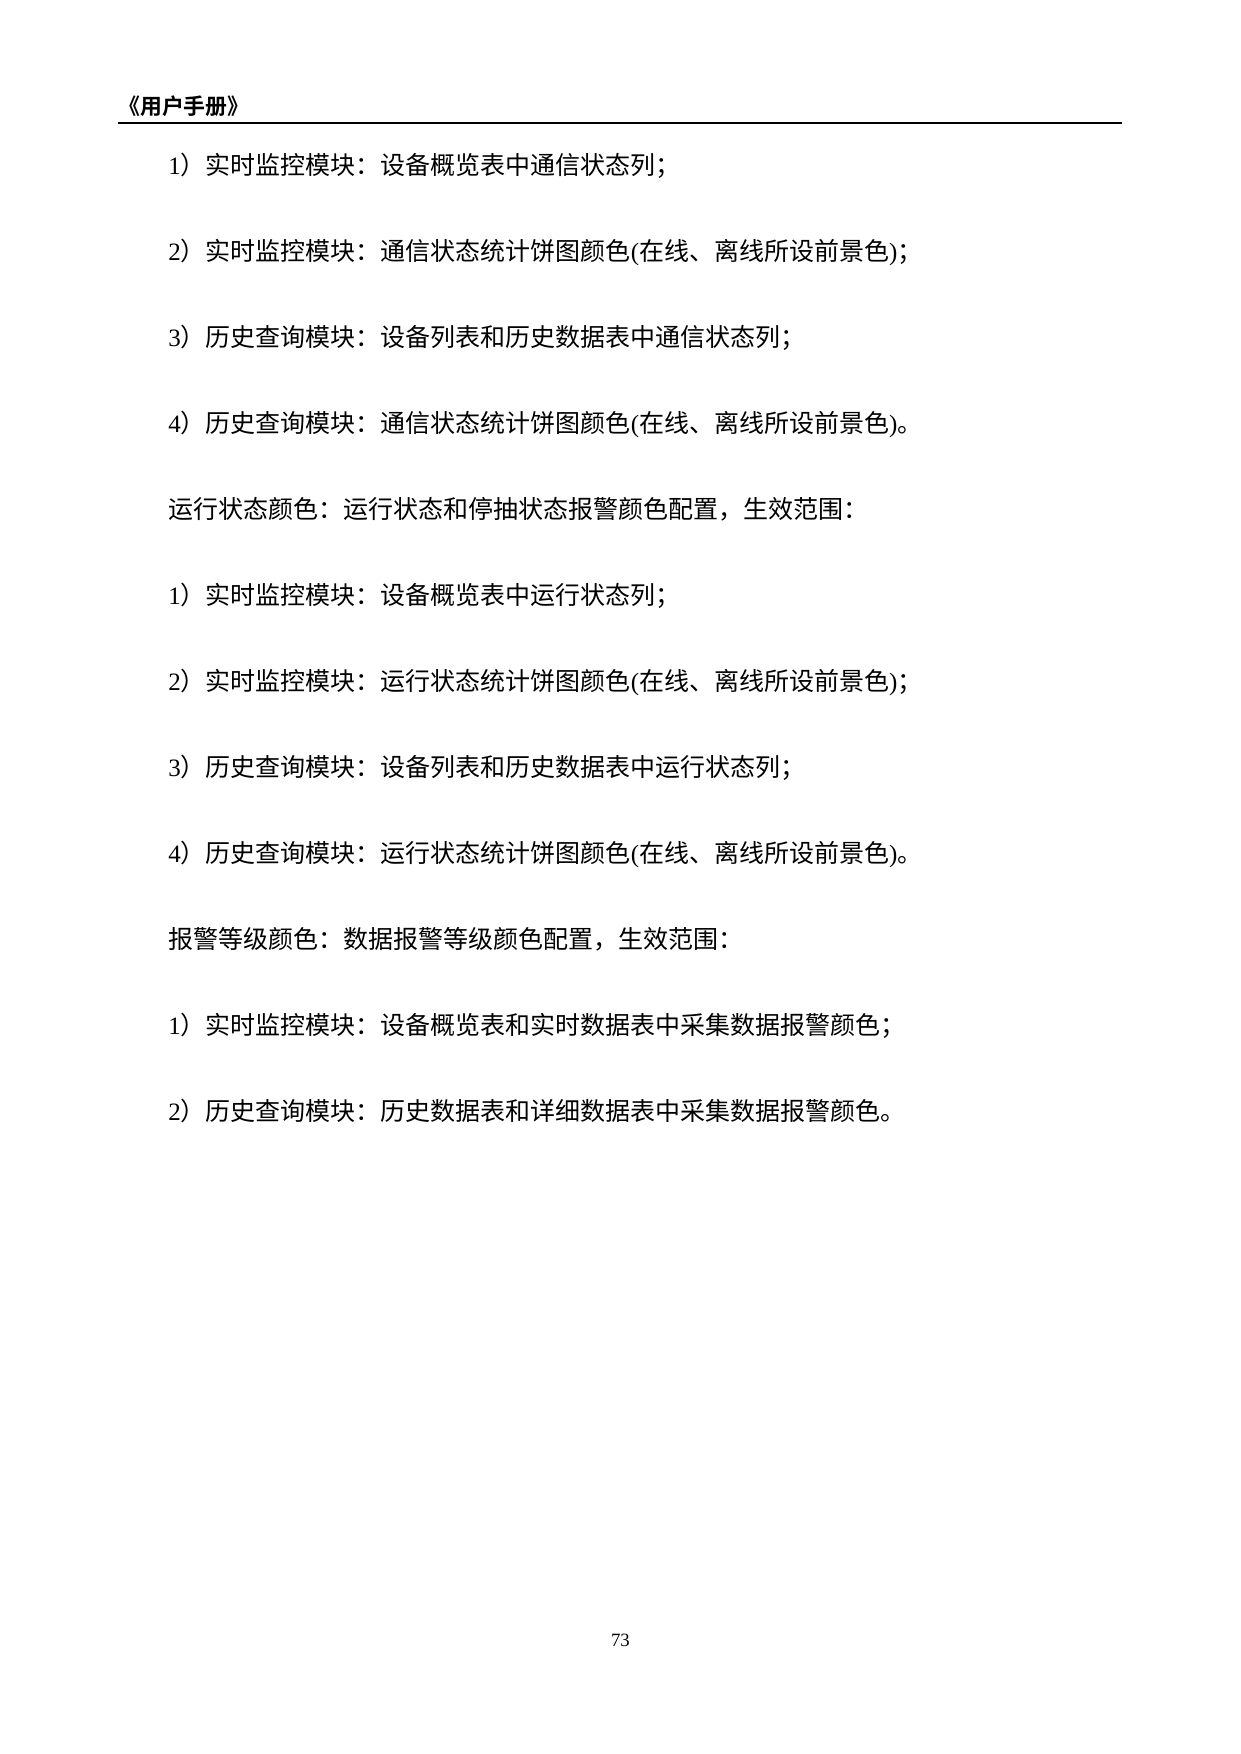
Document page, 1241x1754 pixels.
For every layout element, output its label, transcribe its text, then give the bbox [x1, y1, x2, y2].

text 2）实时监控模块：运行状态统计饼图颜色(在线、离线所设前景色)； [118, 646, 1122, 713]
text 3）历史查询模块：设备列表和历史数据表中通信状态列； [118, 301, 1122, 369]
text 1）实时监控模块：设备概览表中通信状态列； [118, 129, 1122, 197]
text 4）历史查询模块：通信状态统计饼图颜色(在线、离线所设前景色)。 [118, 387, 1122, 455]
text 2）历史查询模块：历史数据表和详细数据表中采集数据报警颜色。 [118, 1076, 1122, 1144]
text 报警等级颜色：数据报警等级颜色配置，生效范围： [118, 904, 1122, 972]
text 4）历史查询模块：运行状态统计饼图颜色(在线、离线所设前景色)。 [118, 818, 1122, 886]
text 3）历史查询模块：设备列表和历史数据表中运行状态列； [118, 732, 1122, 799]
text 2）实时监控模块：通信状态统计饼图颜色(在线、离线所设前景色)； [118, 215, 1122, 283]
text 1）实时监控模块：设备概览表中运行状态列； [118, 559, 1122, 627]
text 1）实时监控模块：设备概览表和实时数据表中采集数据报警颜色； [118, 990, 1122, 1058]
text 运行状态颜色：运行状态和停抽状态报警颜色配置，生效范围： [118, 473, 1122, 541]
